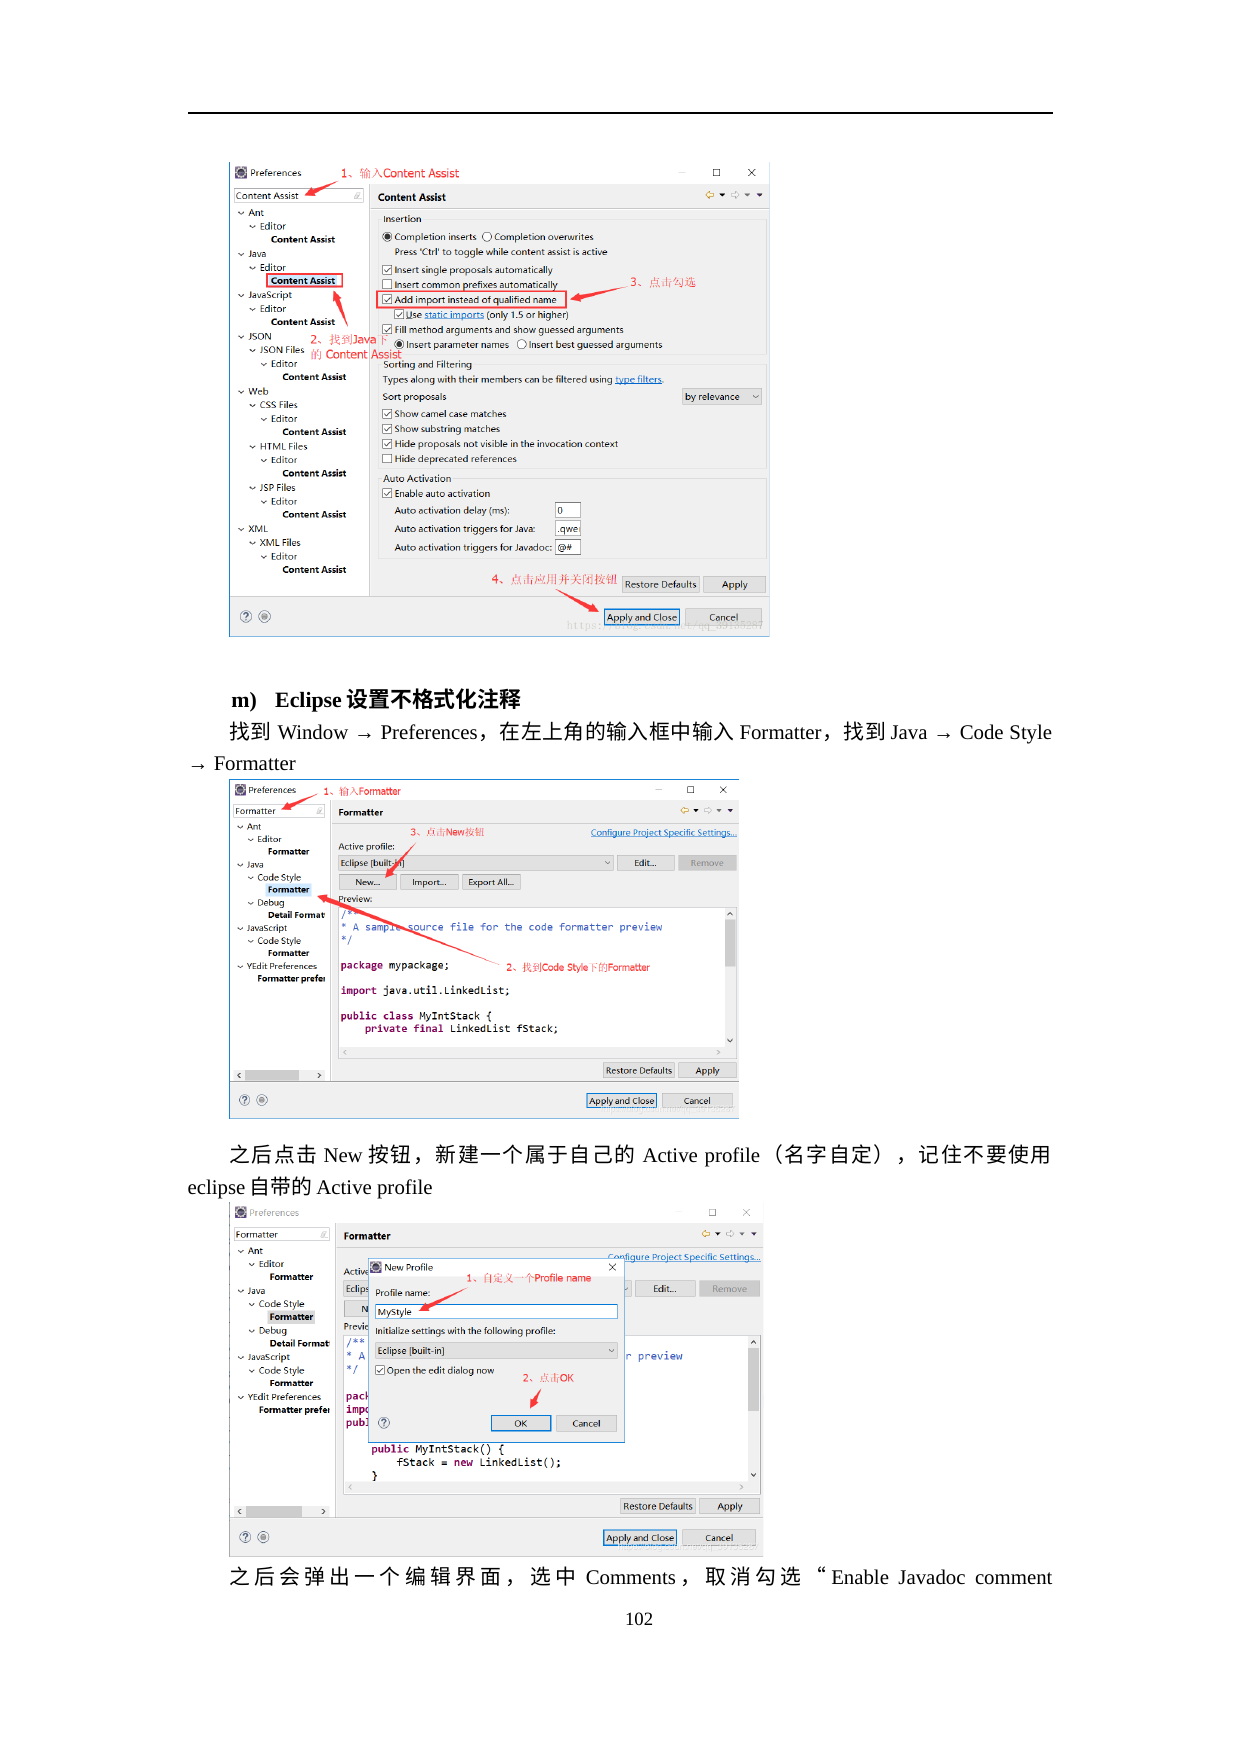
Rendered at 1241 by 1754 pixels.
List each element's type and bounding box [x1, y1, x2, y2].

picture [229, 1202, 764, 1557]
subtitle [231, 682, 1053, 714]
picture [229, 779, 739, 1119]
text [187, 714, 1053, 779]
picture [229, 162, 770, 637]
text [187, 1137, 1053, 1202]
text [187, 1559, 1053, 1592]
